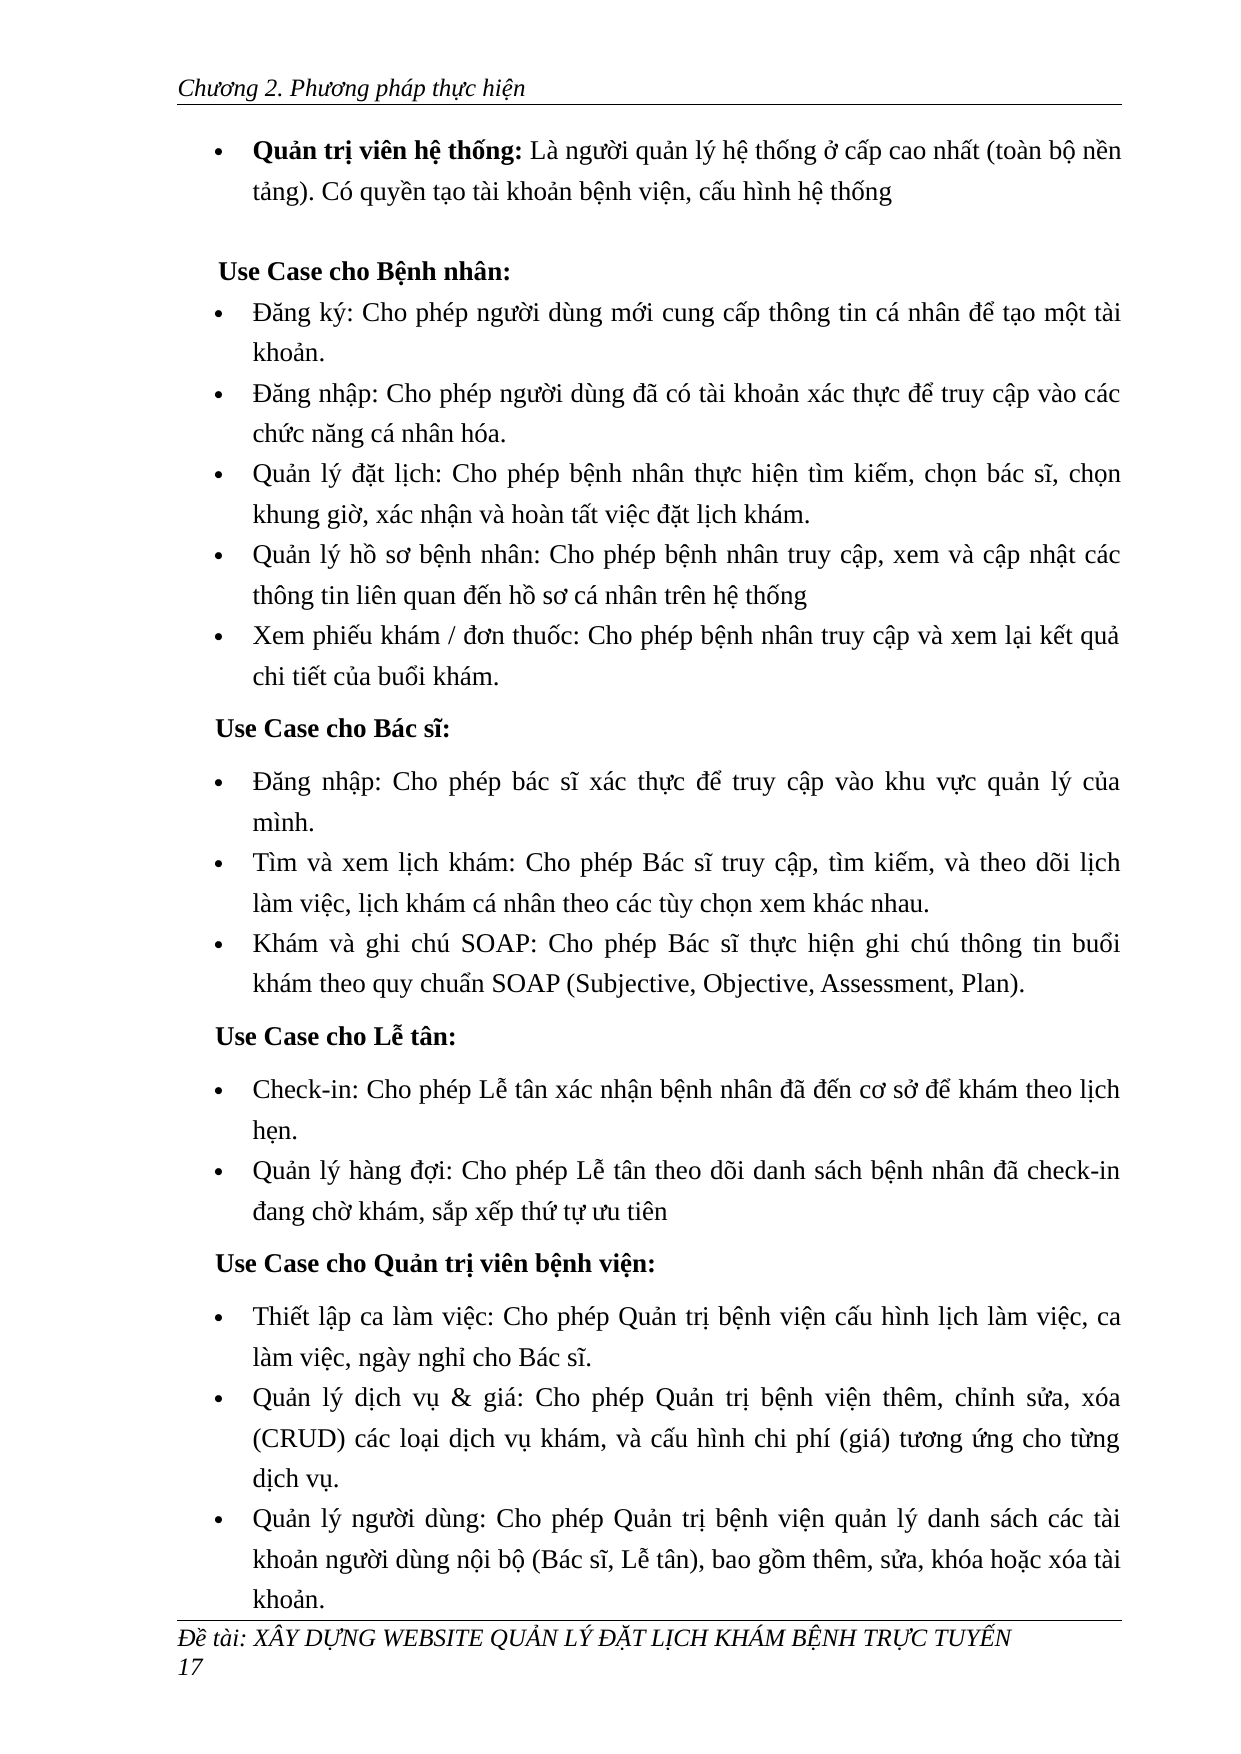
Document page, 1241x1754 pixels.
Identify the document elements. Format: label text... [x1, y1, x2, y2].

list Đăng ký: Cho phép người dùng mới cung cấp thông tin cá nhân để tạo một tài khoản. [215, 296, 1122, 367]
list Quản lý đặt lịch: Cho phép bệnh nhân thực hiện tìm kiếm, chọn bác sĩ, chọn khung giờ, xác nhận và hoàn tất việc đặt lịch khám. [215, 457, 1122, 529]
list Tìm và xem lịch khám: Cho phép Bác sĩ truy cập, tìm kiếm, và theo dõi lịch làm việc, lịch khám cá nhân theo các tùy chọn xem khác nhau. [215, 846, 1122, 918]
text Use Case cho Quản trị viên bệnh viện: [177, 1247, 1122, 1279]
list Quản lý người dùng: Cho phép Quản trị bệnh viện quản lý danh sách các tài khoản người dùng nội bộ (Bác sĩ, Lễ tân), bao gồm thêm, sửa, khóa hoặc xóa tài khoản. [215, 1502, 1122, 1614]
list Đăng nhập: Cho phép người dùng đã có tài khoản xác thực để truy cập vào các chức năng cá nhân hóa. [215, 377, 1122, 448]
list Xem phiếu khám / đơn thuốc: Cho phép bệnh nhân truy cập và xem lại kết quả chi tiết của buổi khám. [215, 619, 1122, 691]
list Check-in: Cho phép Lễ tân xác nhận bệnh nhân đã đến cơ sở để khám theo lịch hẹn. [215, 1073, 1122, 1145]
list Quản lý hàng đợi: Cho phép Lễ tân theo dõi danh sách bệnh nhân đã check-in đang chờ khám, sắp xếp thứ tự ưu tiên [215, 1154, 1122, 1226]
list Khám và ghi chú SOAP: Cho phép Bác sĩ thực hiện ghi chú thông tin buổi khám theo quy chuẩn SOAP (Subjective, Objective, Assessment, Plan). [215, 927, 1122, 999]
text Use Case cho Bác sĩ: [177, 712, 1122, 744]
list Đăng nhập: Cho phép bác sĩ xác thực để truy cập vào khu vực quản lý của mình. [215, 765, 1122, 837]
list Quản lý dịch vụ & giá: Cho phép Quản trị bệnh viện thêm, chỉnh sửa, xóa (CRUD) các loại dịch vụ khám, và cấu hình chi phí (giá) tương ứng cho từng dịch vụ. [215, 1381, 1122, 1493]
text Use Case cho Lễ tân: [177, 1020, 1122, 1052]
list Use Case cho Bệnh nhân: [218, 255, 1122, 287]
list Quản lý hồ sơ bệnh nhân: Cho phép bệnh nhân truy cập, xem và cập nhật các thông tin liên quan đến hồ sơ cá nhân trên hệ thống [215, 538, 1122, 610]
list Thiết lập ca làm việc: Cho phép Quản trị bệnh viện cấu hình lịch làm việc, ca làm việc, ngày nghỉ cho Bác sĩ. [215, 1300, 1122, 1372]
list Quản trị viên hệ thống: Là người quản lý hệ thống ở cấp cao nhất (toàn bộ nền tảng). Có quyền tạo tài khoản bệnh viện, cấu hình hệ thống [215, 134, 1122, 206]
